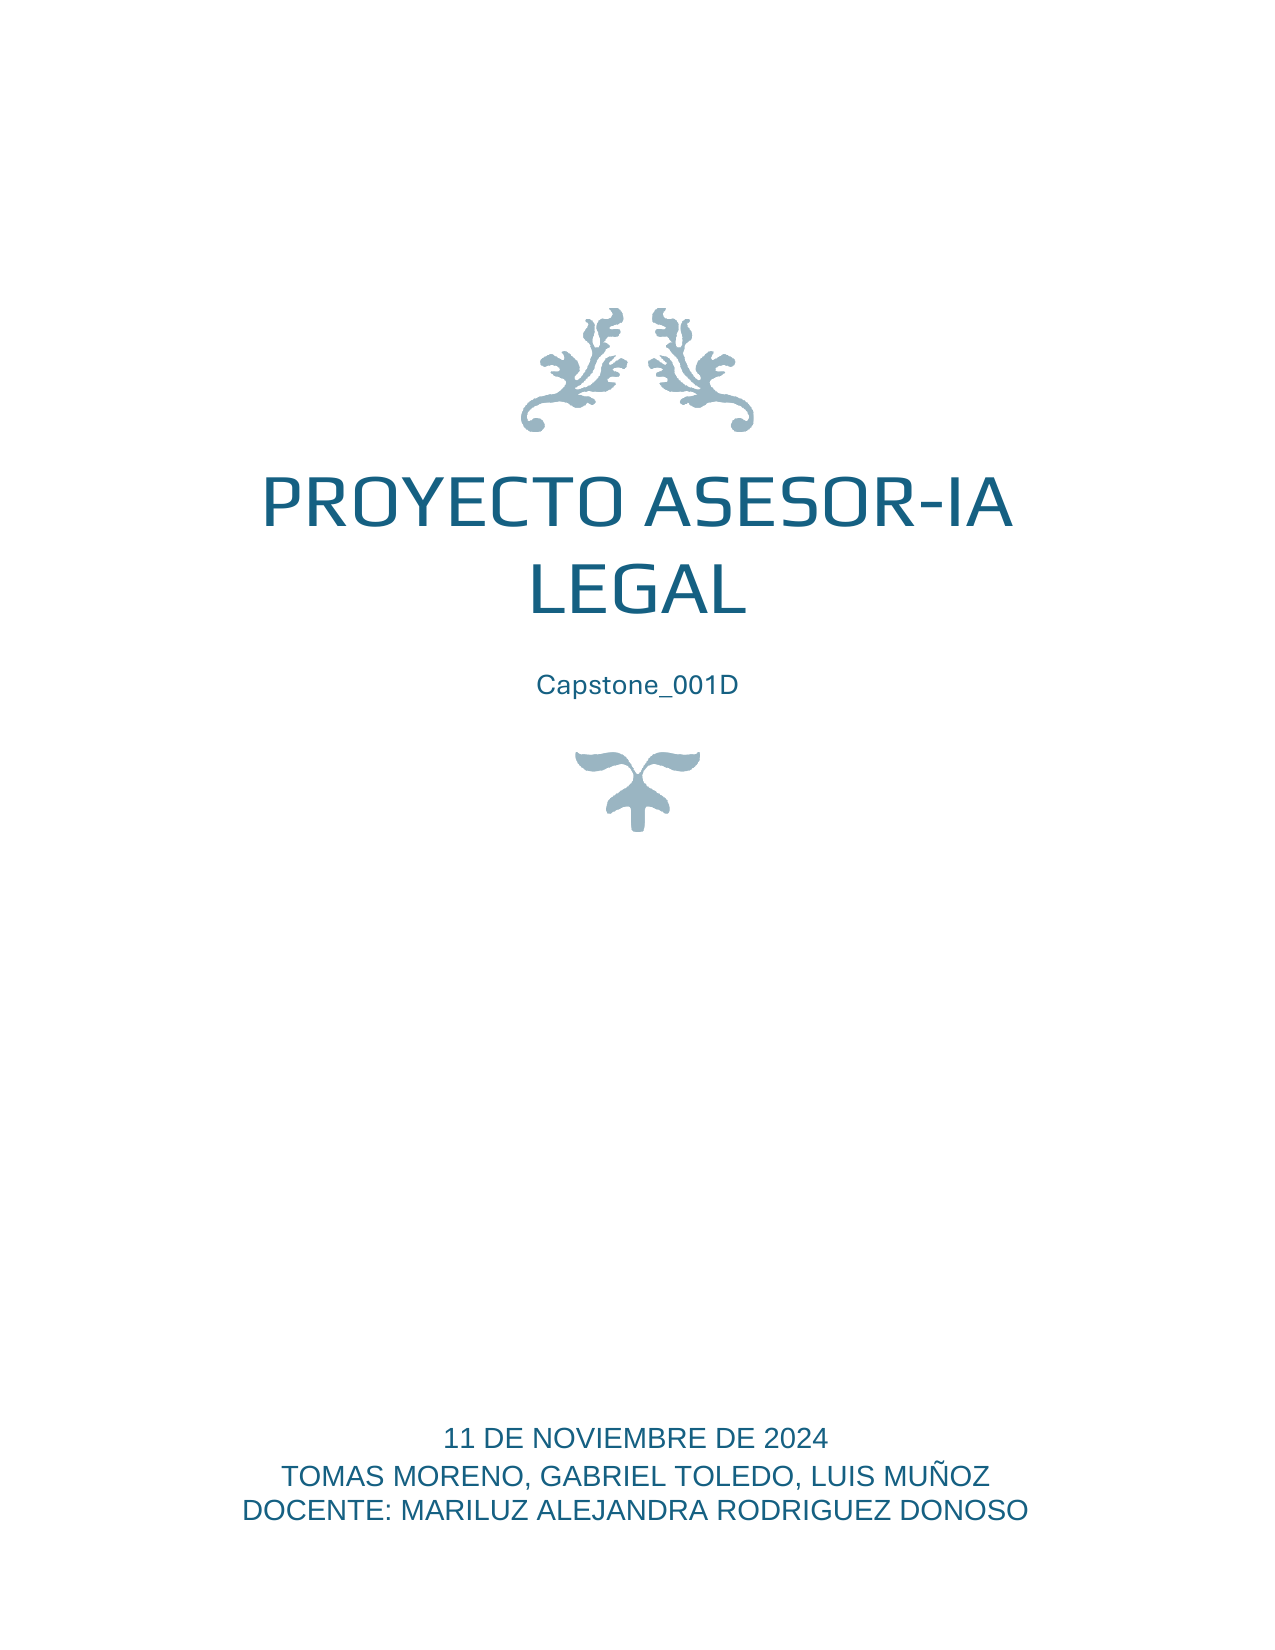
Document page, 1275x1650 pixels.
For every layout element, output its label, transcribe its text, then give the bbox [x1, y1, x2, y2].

text PROYECTO ASESOR-IA LEGAL [177, 456, 1098, 642]
text Capstone_001D [177, 667, 1098, 703]
picture [521, 308, 754, 432]
picture [575, 752, 700, 832]
